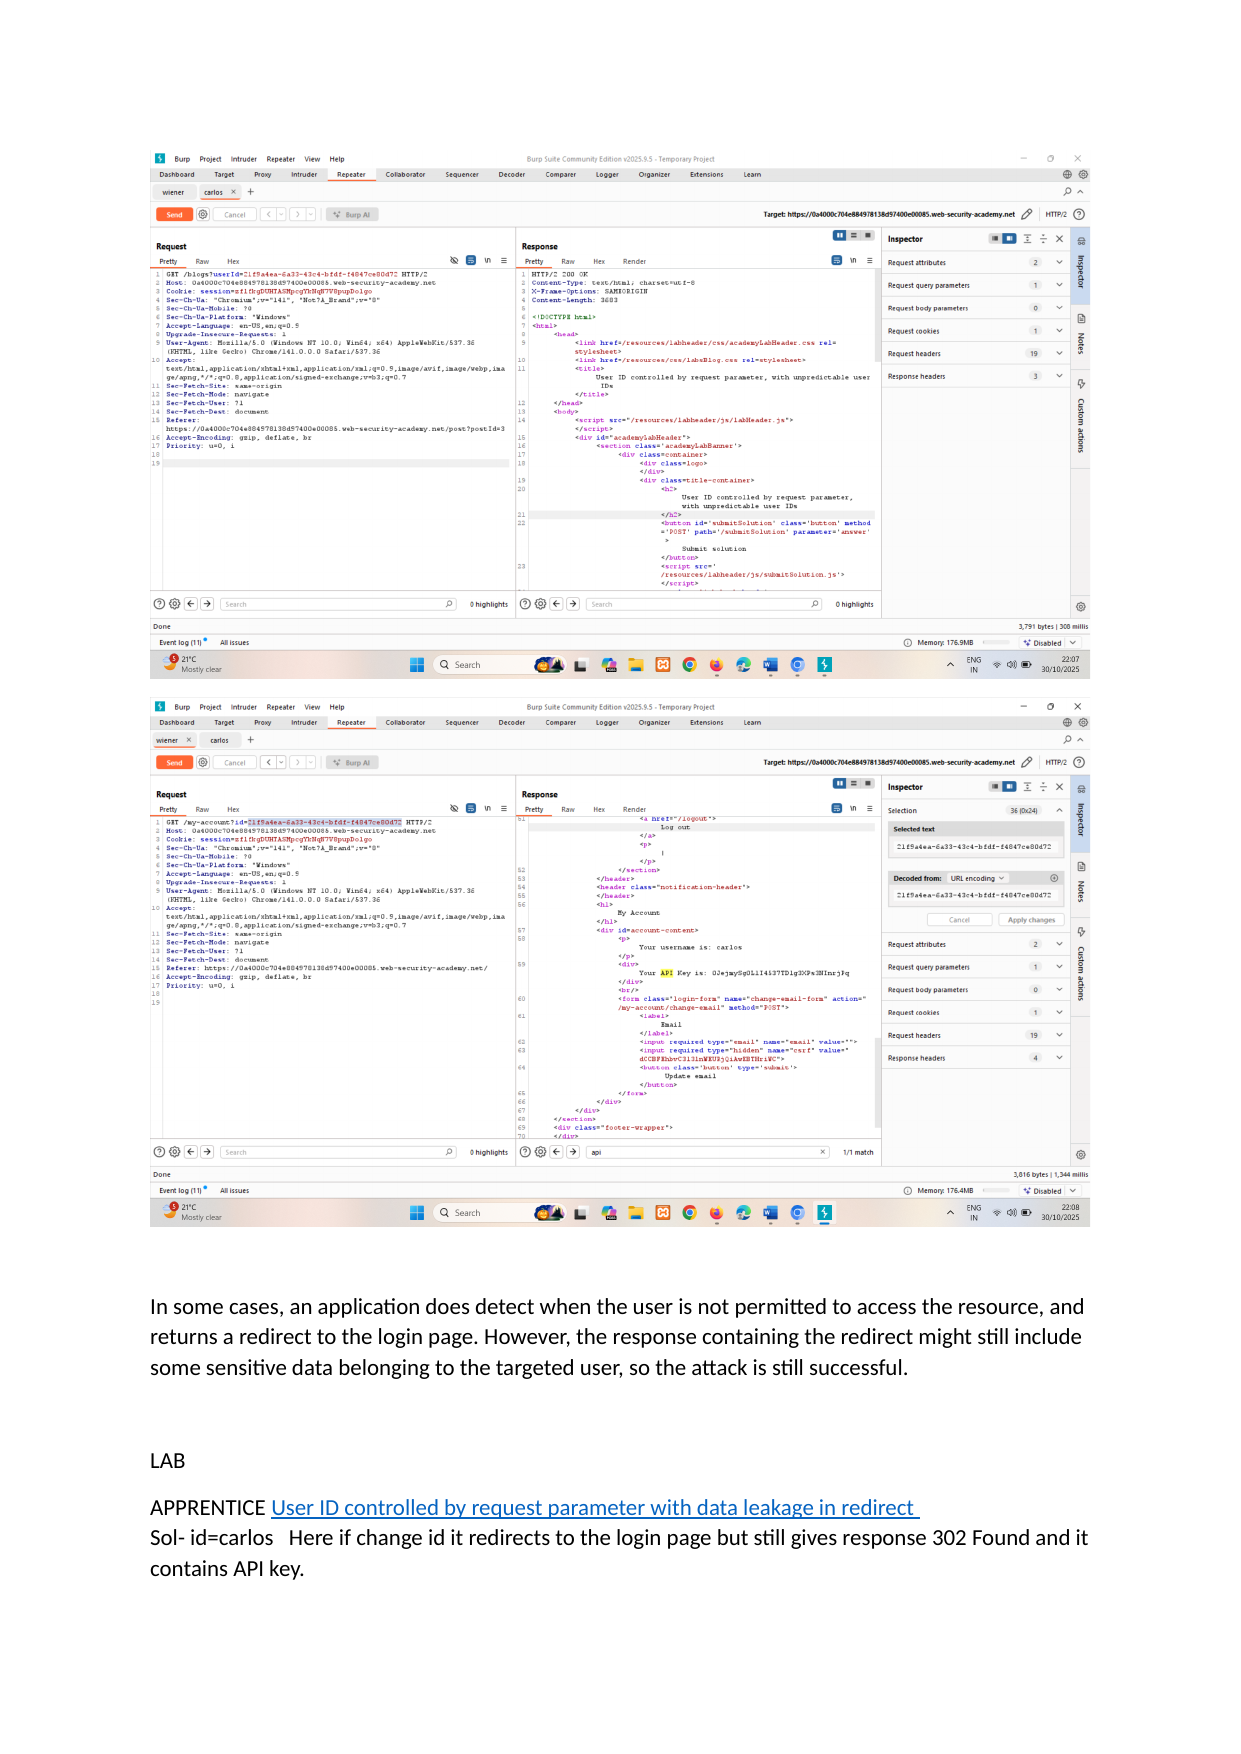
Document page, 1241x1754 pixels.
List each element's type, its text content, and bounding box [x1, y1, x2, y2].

text In some cases, an application does detect when the user is not permitted to access the resource, and returns a redirect to the login page. However, the response containing the redirect might still include some sensitive data belonging to the targeted user, so the attack is still successful. [150, 1292, 1090, 1381]
text LAB [150, 1446, 1090, 1474]
picture [150, 150, 1091, 679]
picture [150, 697, 1091, 1227]
text APPRENTICE User ID controlled by request parameter with data leakage in redirect Sol- id=carlos Here if change id it redirects to the login page but still gives response 302 Found and it contains API key. [150, 1493, 1090, 1582]
